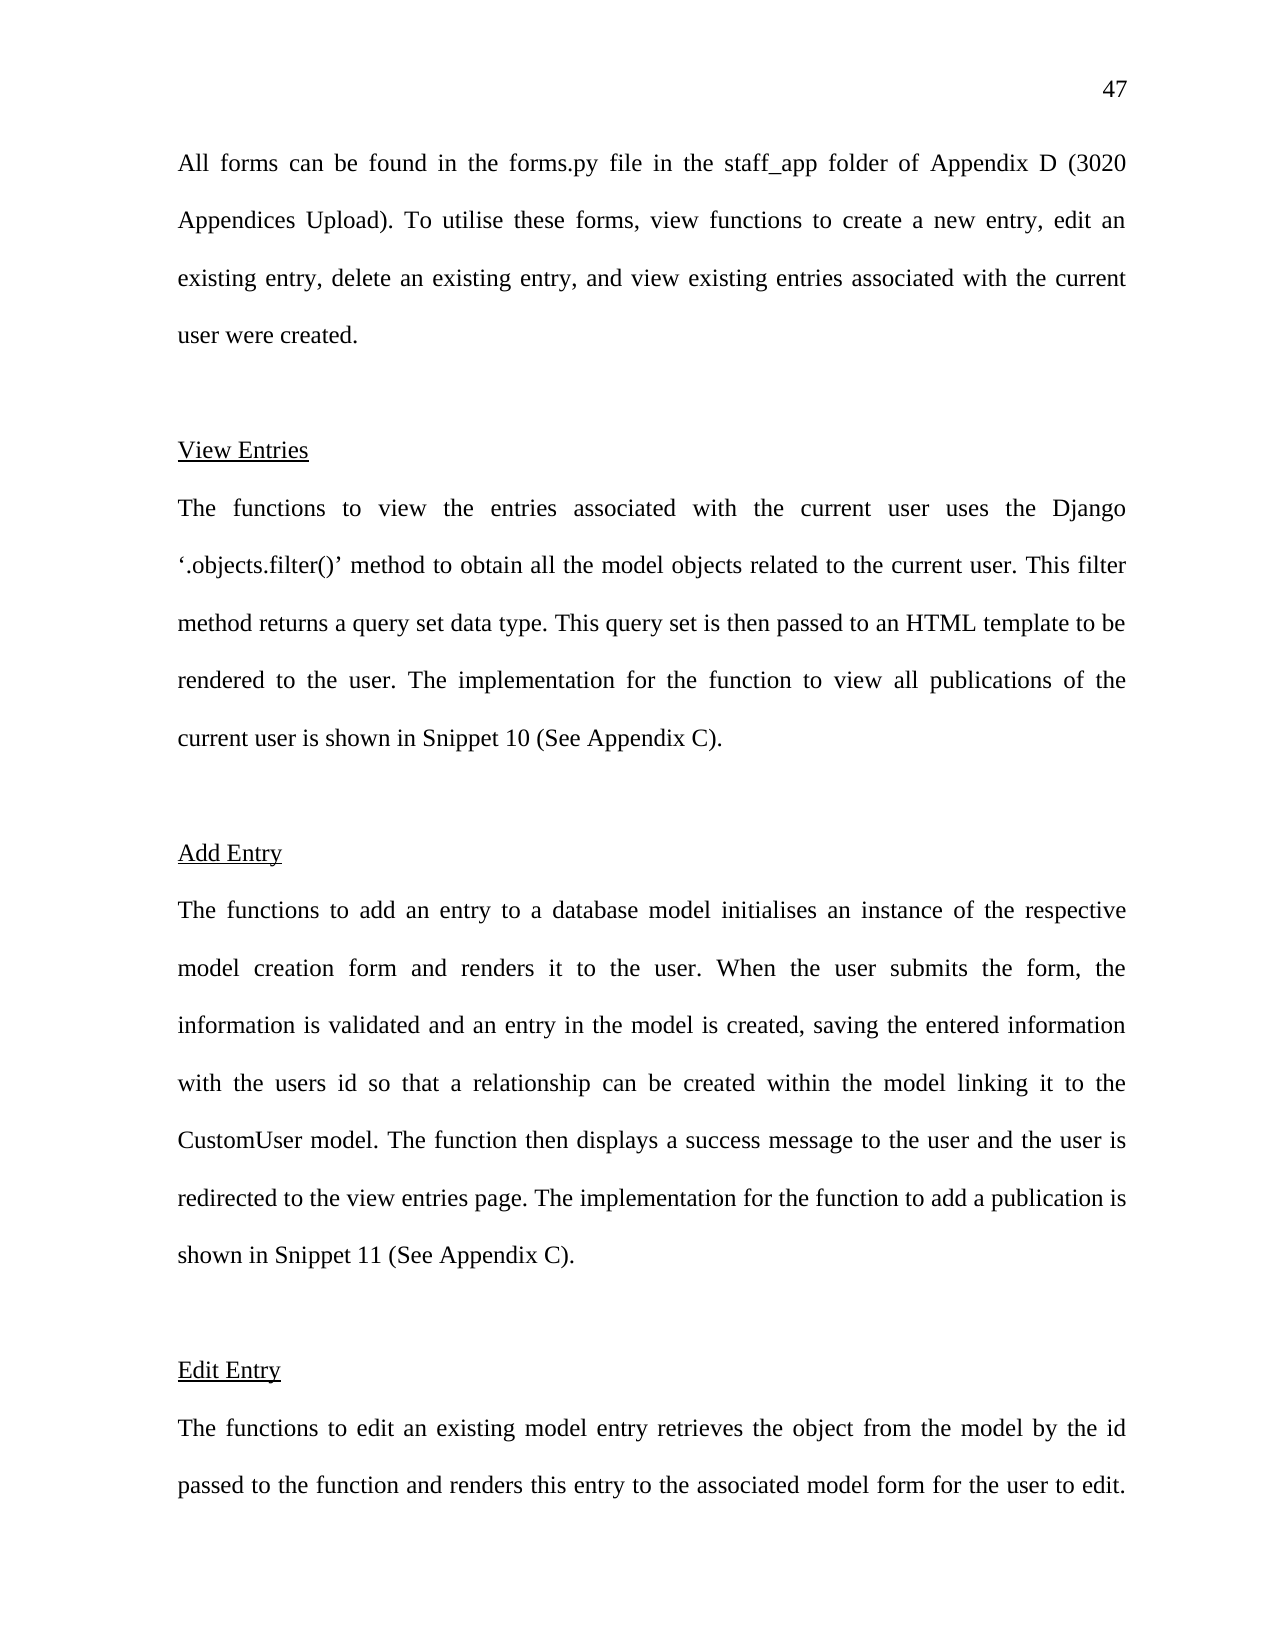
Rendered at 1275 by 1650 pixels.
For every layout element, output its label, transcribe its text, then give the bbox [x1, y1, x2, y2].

text Add Entry [177, 838, 1127, 866]
text The functions to view the entries associated with the current user uses the Django ‘.objects.filter()’ method to obtain all the model objects related to the current user. This filter method returns a query set data type. This query set is then passed to an HTML template to be rendered to the user. The implementation for the function to view all publications of the current user is shown in Snippet 10 (See Appendix C). [177, 493, 1127, 751]
text Edit Entry [177, 1355, 1127, 1384]
text View Entries [177, 435, 1127, 464]
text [177, 1413, 1127, 1499]
text The functions to add an entry to a database model initialises an instance of the respective model creation form and renders it to the user. When the user submits the form, the information is validated and an entry in the model is created, saving the entered information with the users id so that a relationship can be created within the model linking it to the CustomUser model. The function then displays a success message to the user and the user is redirected to the view entries page. The implementation for the function to add a publication is shown in Snippet 11 (See Appendix C). [177, 895, 1127, 1269]
text All forms can be found in the forms.py file in the staff_app folder of Appendix D (3020 Appendices Upload). To utilise these forms, view functions to create a new entry, edit an existing entry, delete an existing entry, and view existing entries associated with the current user were created. [177, 148, 1127, 349]
